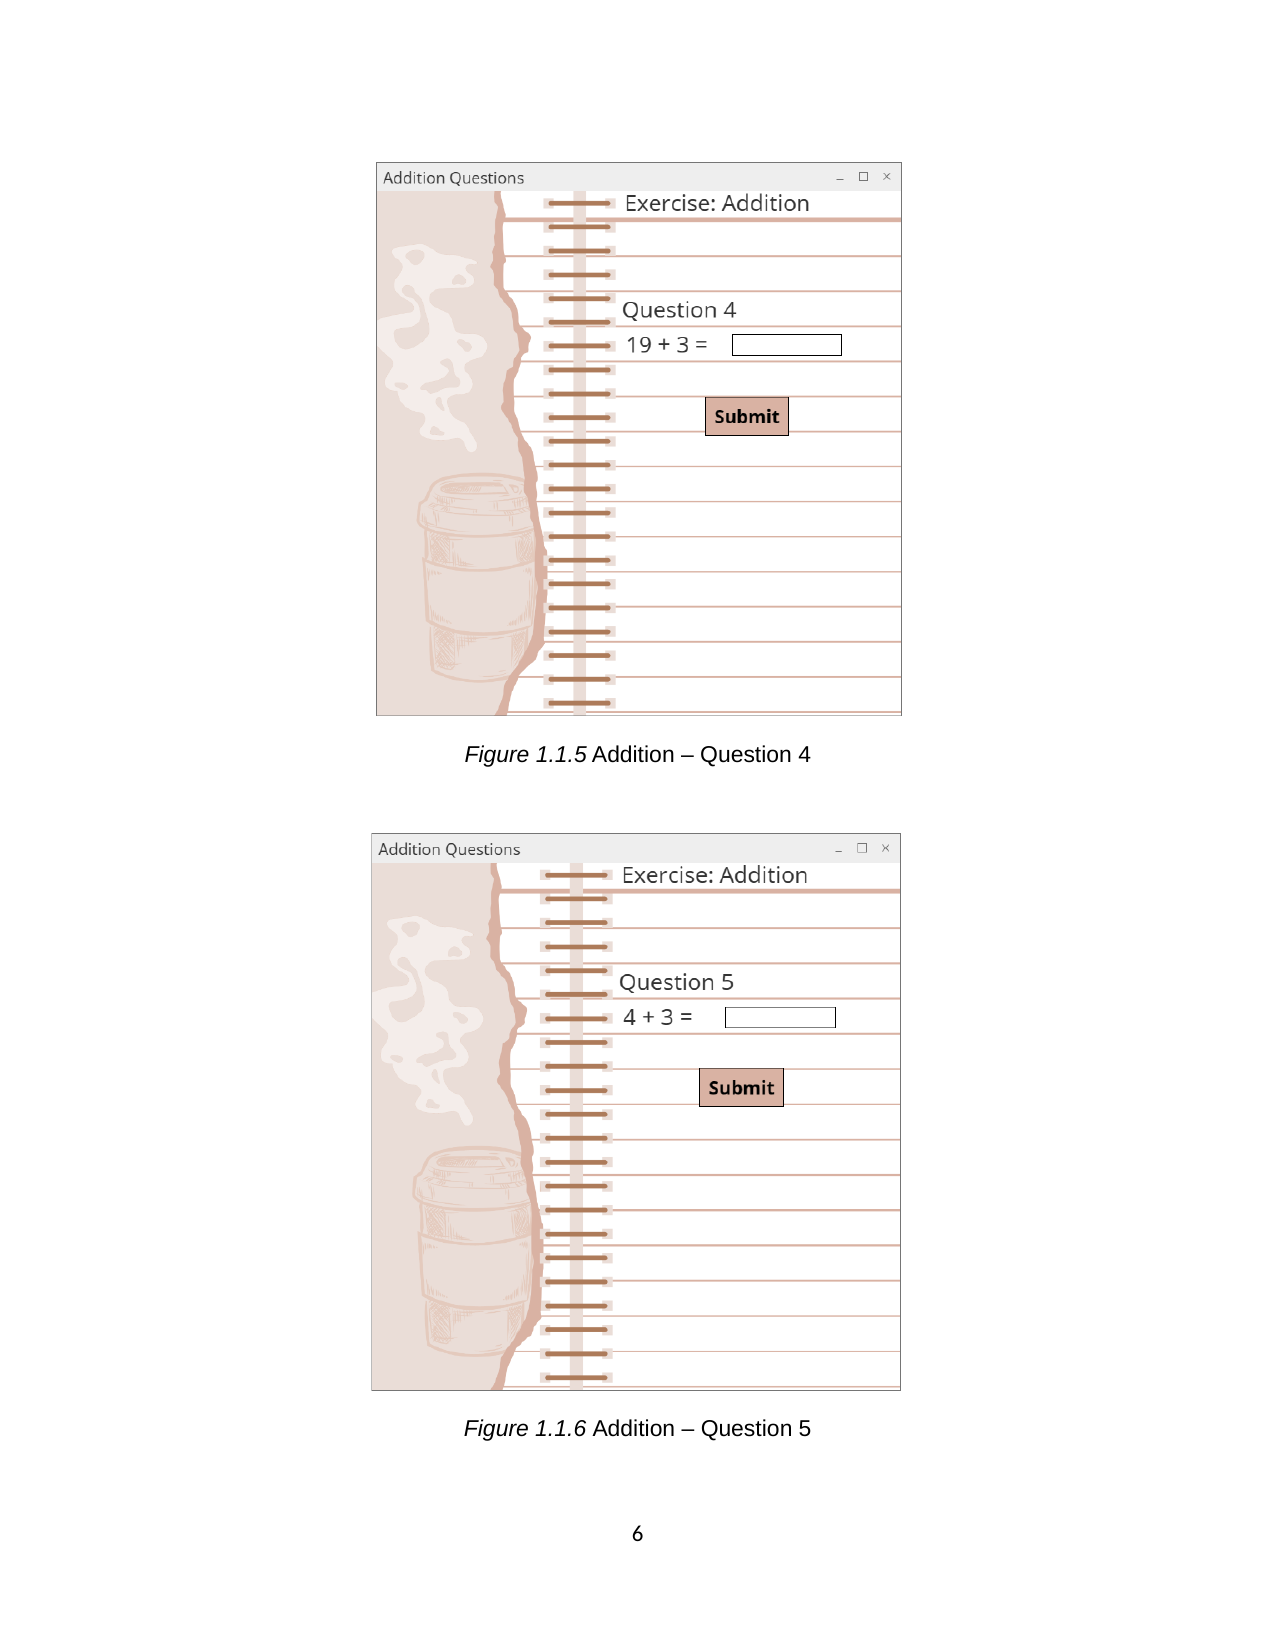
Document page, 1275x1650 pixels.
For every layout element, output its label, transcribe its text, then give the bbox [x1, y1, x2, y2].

picture [365, 150, 910, 725]
text Figure 1.1.6 Addition – Question 5 [150, 1414, 1125, 1441]
text Figure 1.1.5 Addition – Question 4 [150, 741, 1125, 767]
picture [366, 827, 909, 1398]
